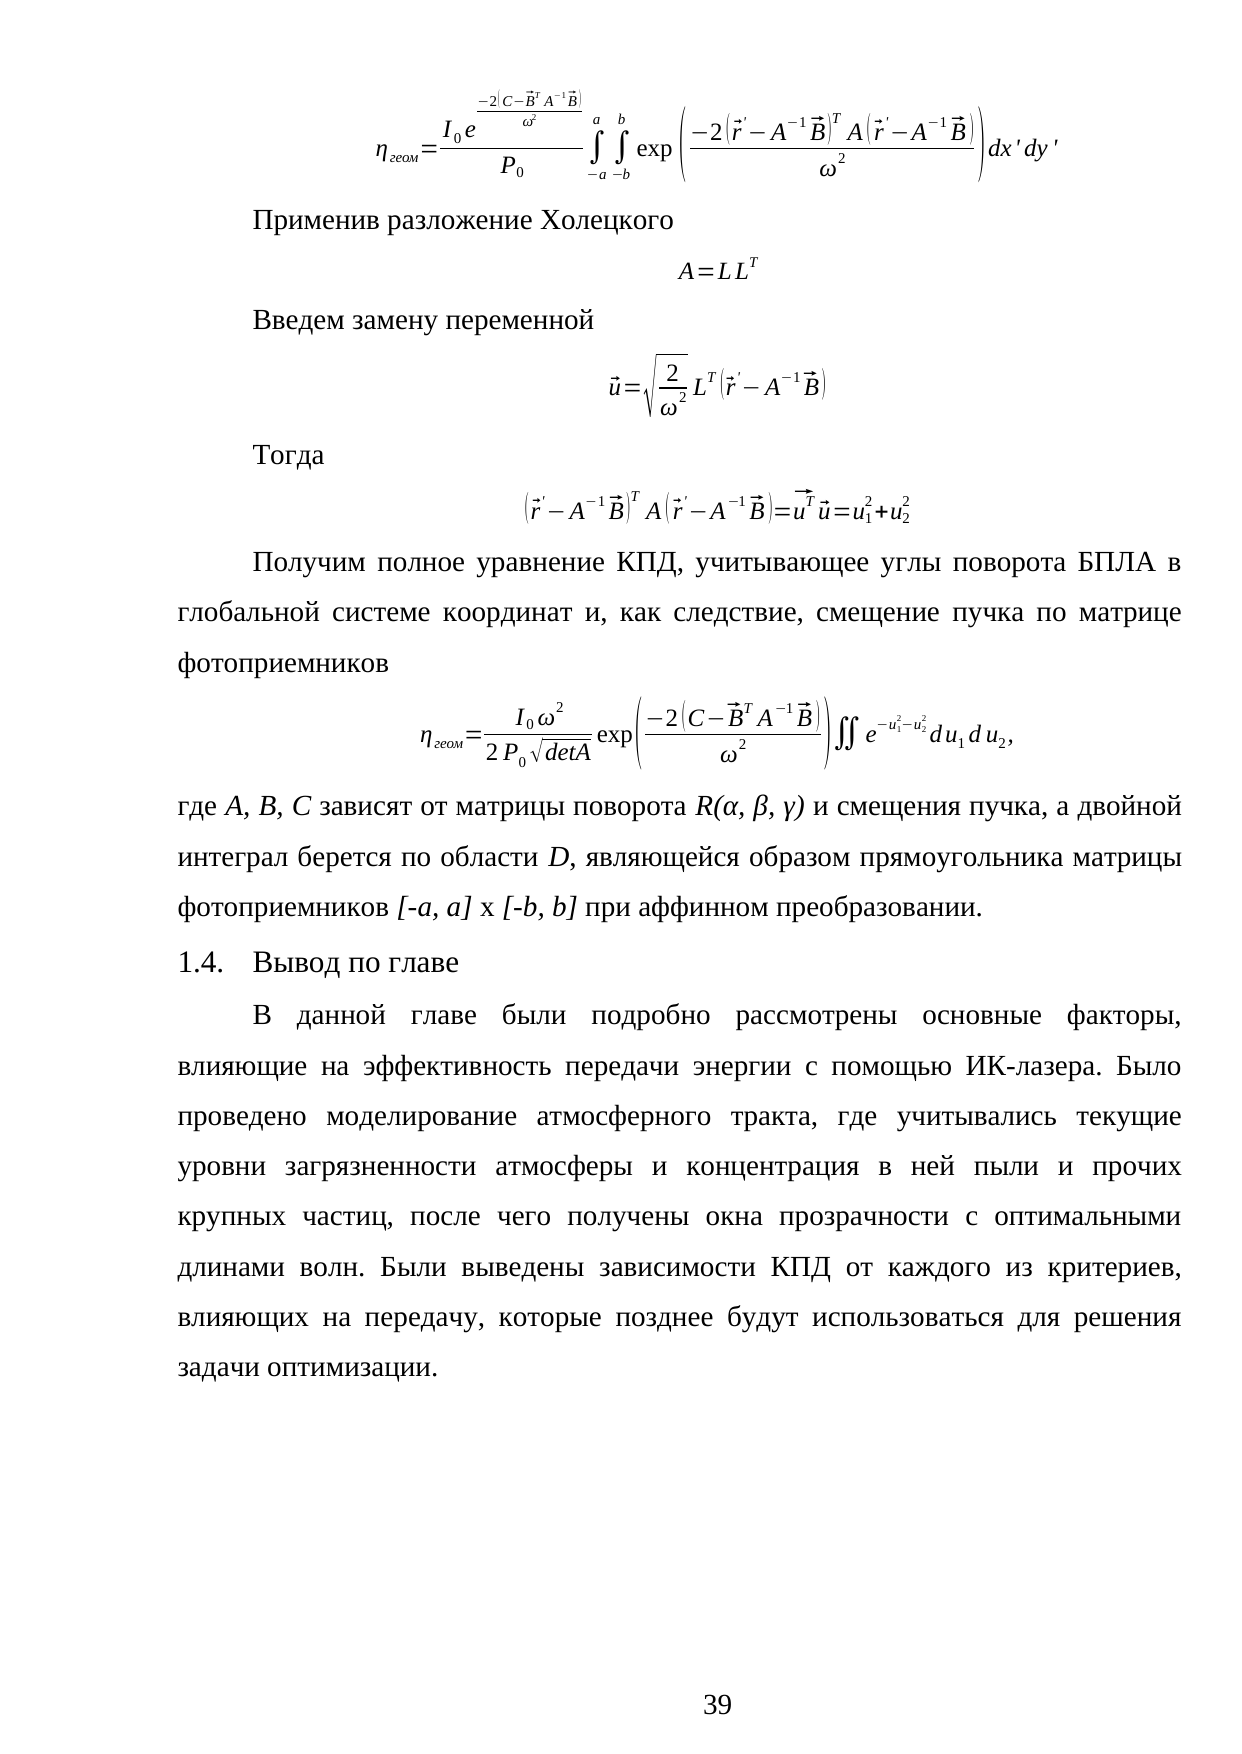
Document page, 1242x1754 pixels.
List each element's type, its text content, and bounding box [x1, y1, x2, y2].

text где A, B, C зависят от матрицы поворота R(α, β, γ) и смещения пучка, а двойной интеграл берется по области D, являющейся образом прямоугольника матрицы фотоприемников [-a, a] x [-b, b] при аффинном преобразовании. [177, 788, 1183, 922]
subtitle Вывод по главе [177, 943, 1183, 979]
text Применив разложение Холецкого [177, 202, 1183, 235]
text Получим полное уравнение КПД, учитывающее углы поворота БПЛА в глобальной системе координат и, как следствие, смещение пучка по матрице фотоприемников [177, 544, 1183, 678]
text Введем замену переменной [177, 302, 1183, 336]
text В данной главе были подробно рассмотрены основные факторы, влияющие на эффективность передачи энергии с помощью ИК-лазера. Было проведено моделирование атмосферного тракта, где учитывались текущие уровни загрязненности атмосферы и концентрация в ней пыли и прочих крупных частиц, после чего получены окна прозрачности с оптимальными длинами волн. Были выведены зависимости КПД от каждого из критериев, влияющих на передачу, которые позднее будут использоваться для решения задачи оптимизации. [177, 997, 1183, 1383]
text Тогда [177, 437, 1183, 471]
